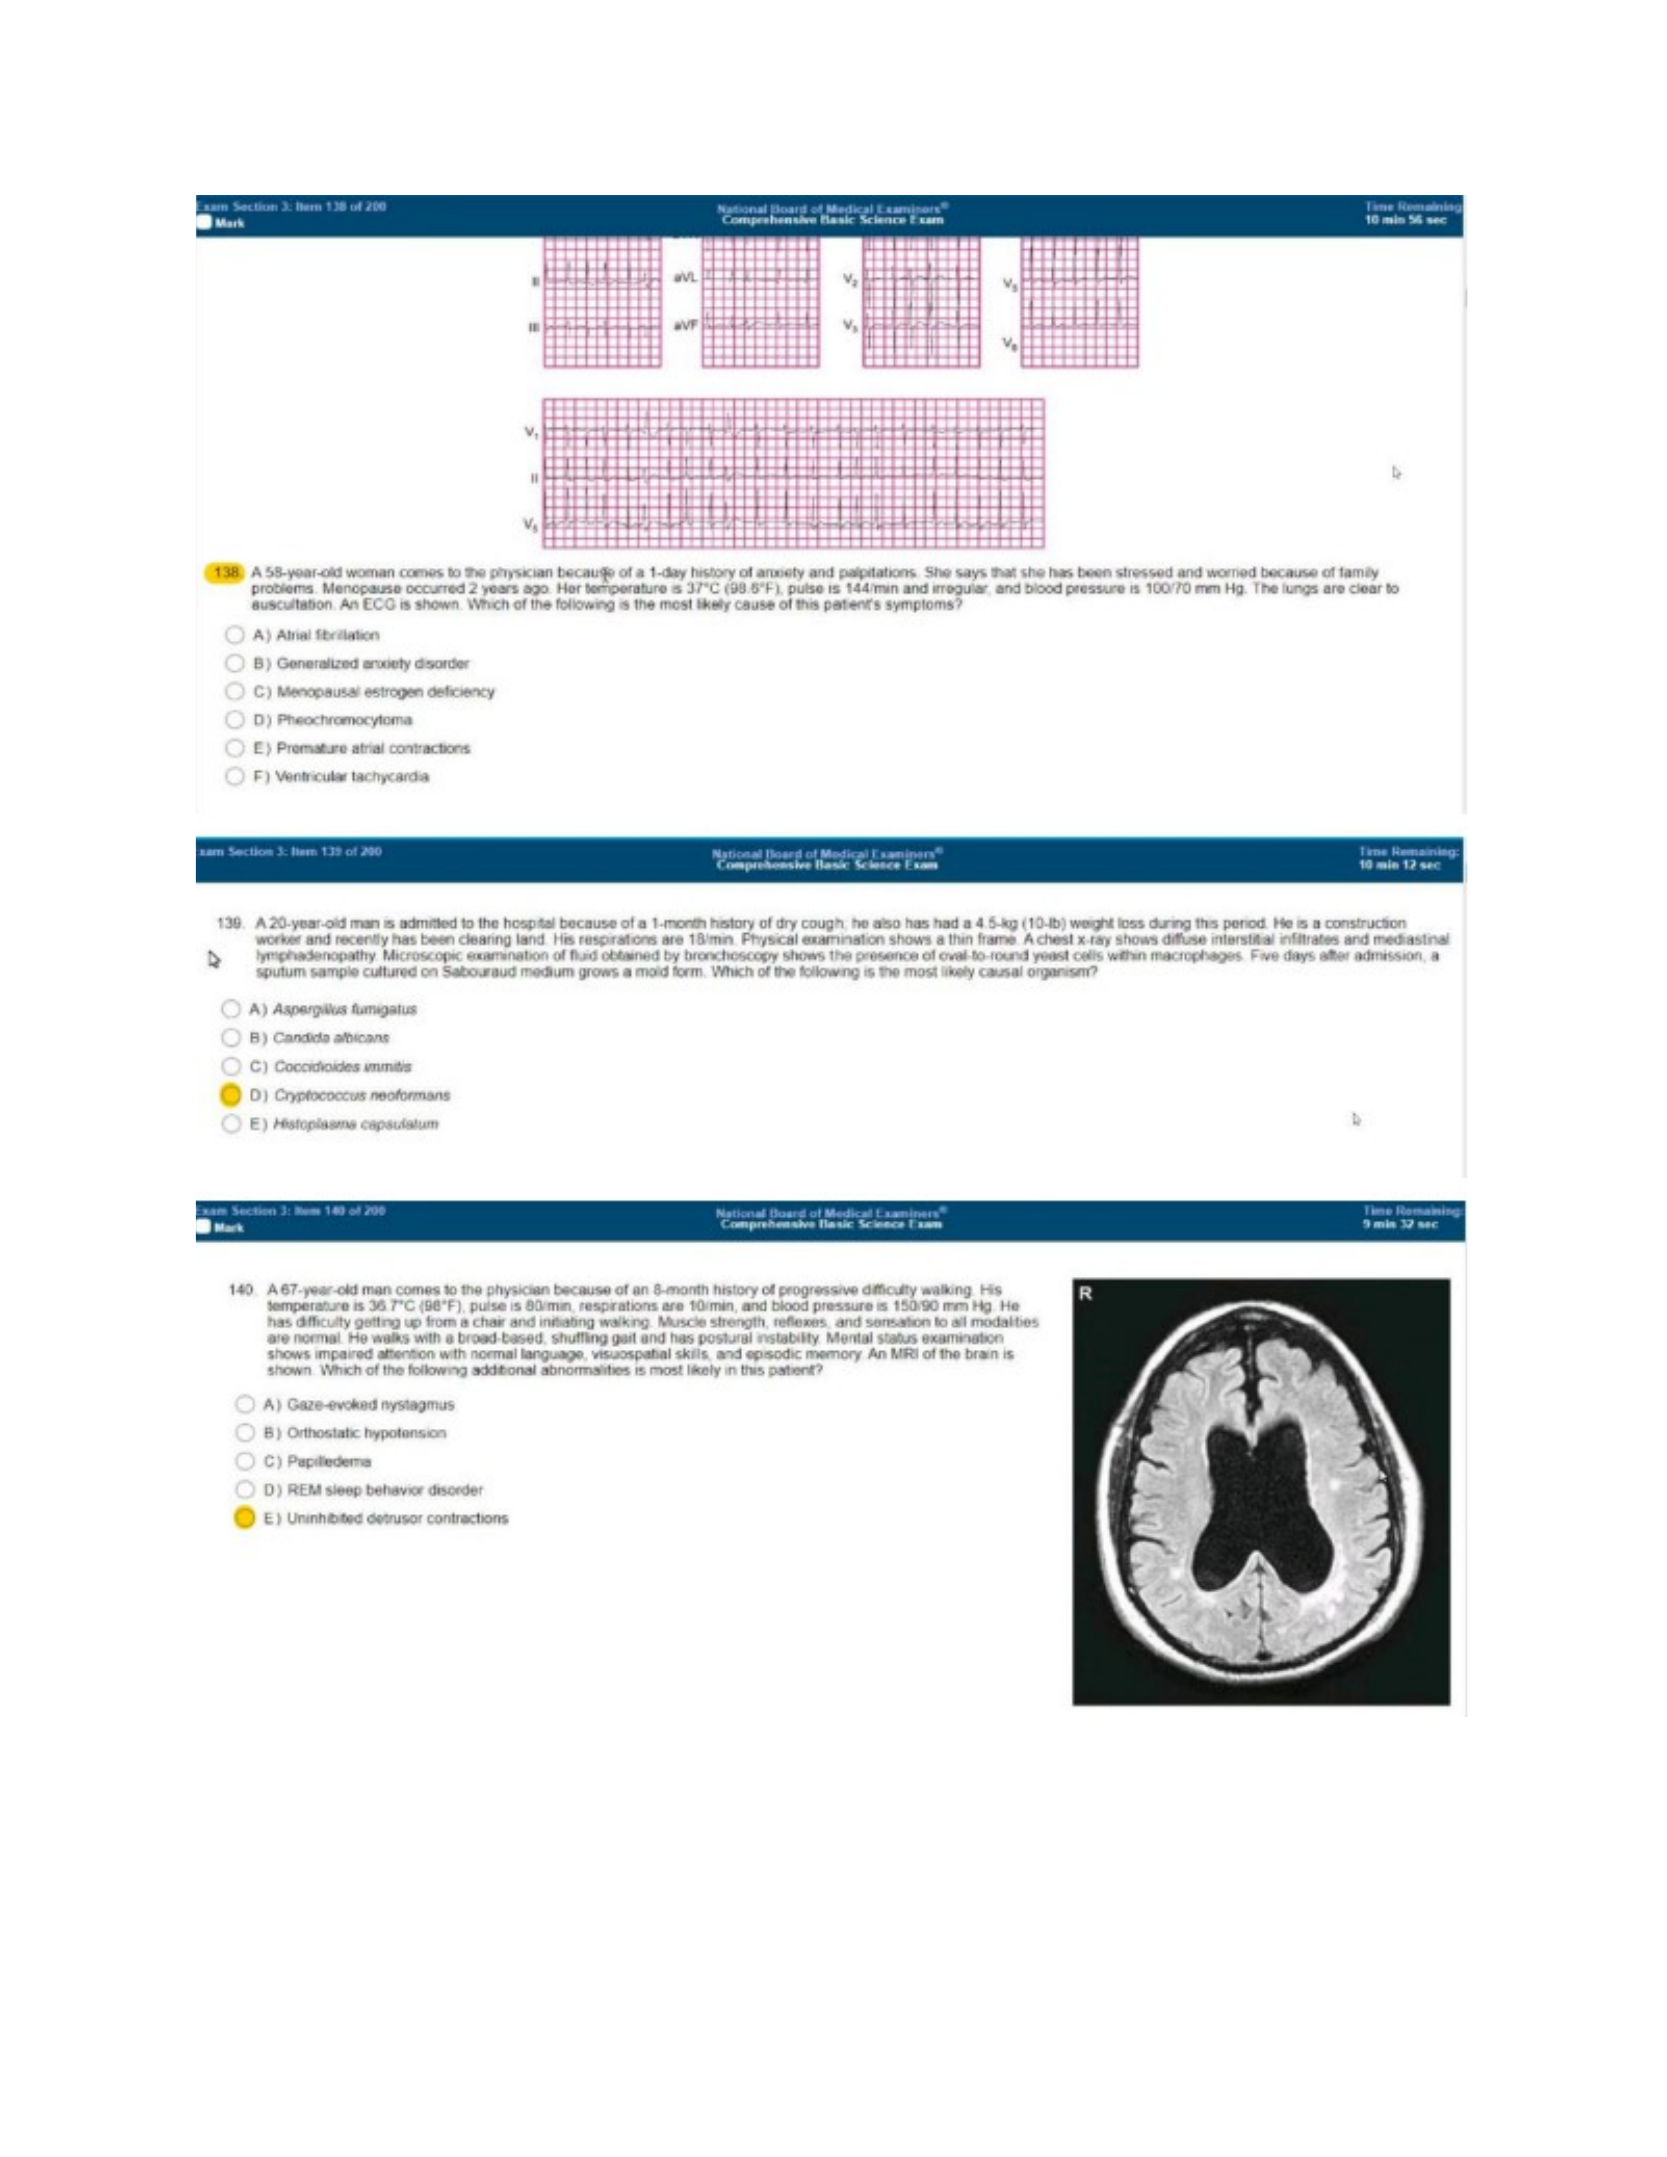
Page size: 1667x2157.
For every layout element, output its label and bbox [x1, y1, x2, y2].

picture [195, 195, 1468, 1717]
